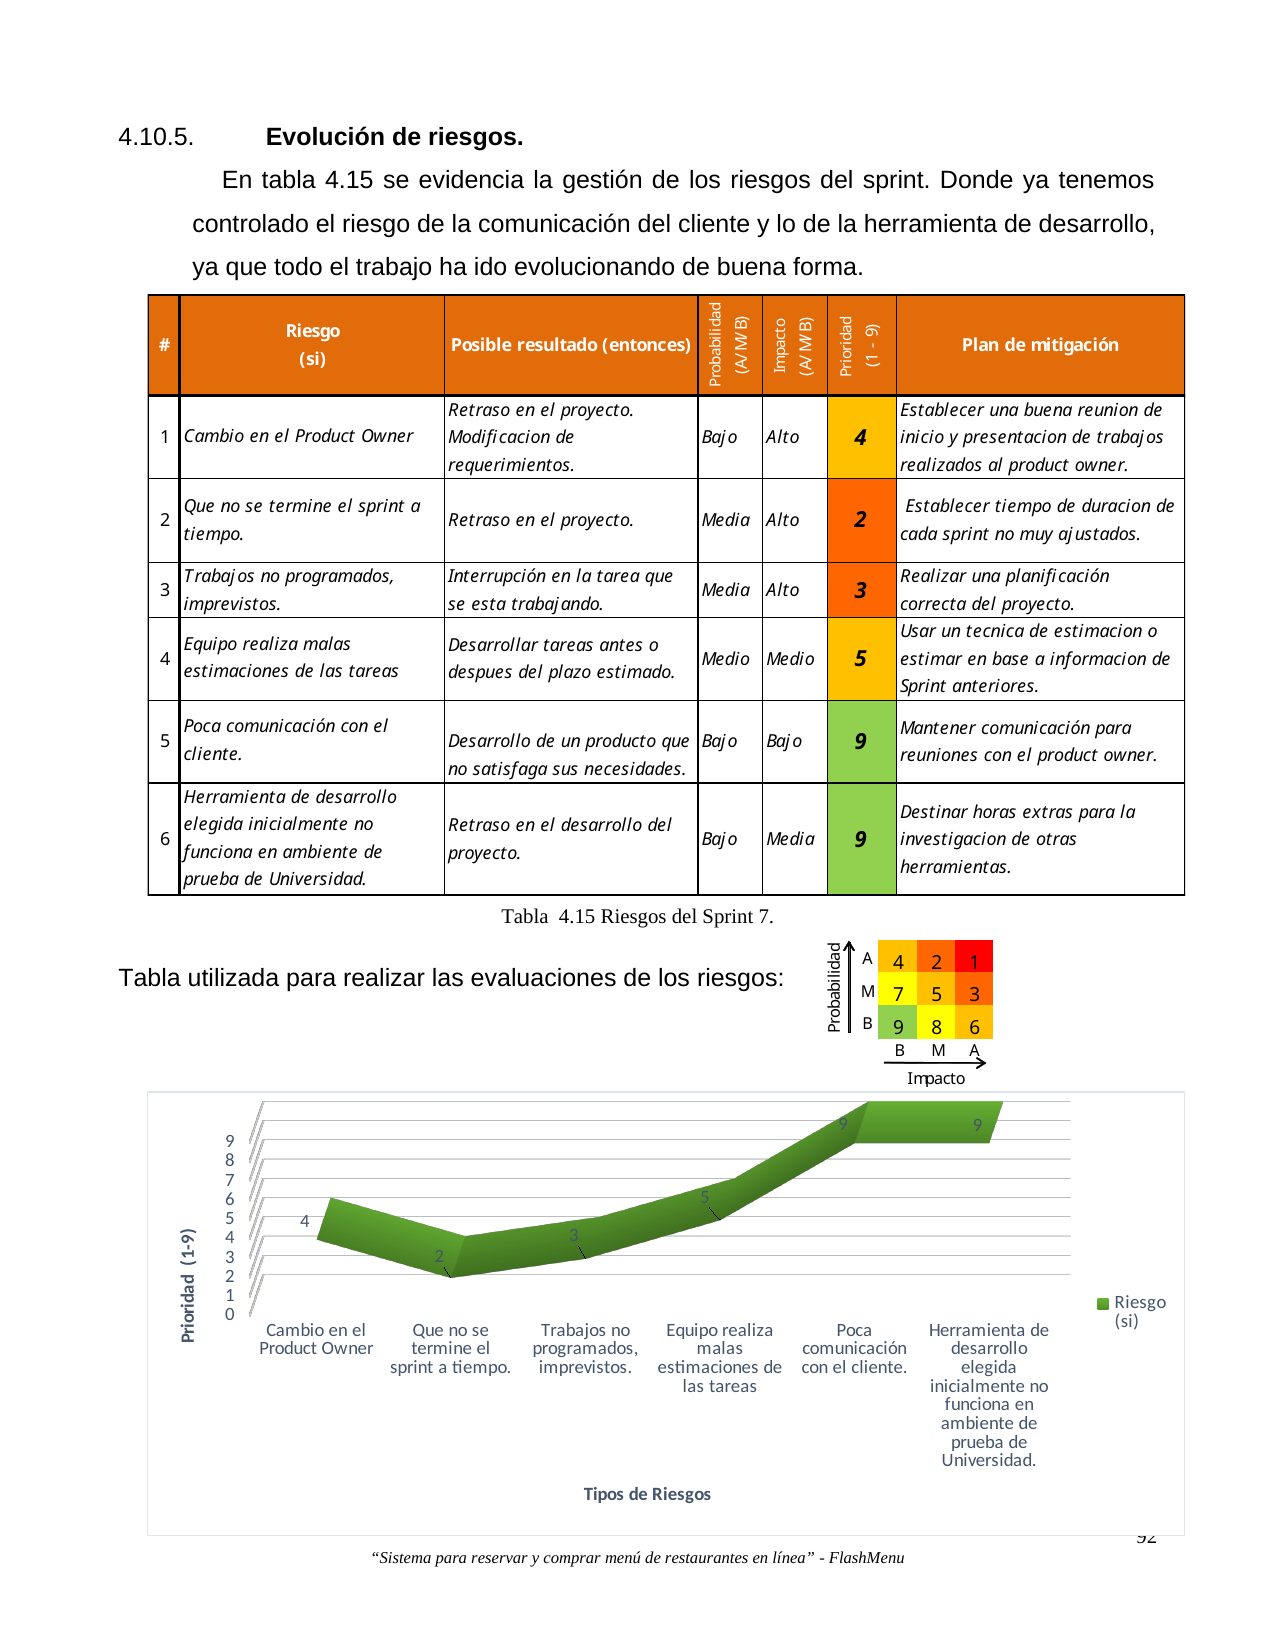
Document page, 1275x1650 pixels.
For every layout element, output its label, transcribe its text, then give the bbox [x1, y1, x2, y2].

subtitle Evolución de riesgos. [118, 122, 1157, 151]
text Tabla utilizada para realizar las evaluaciones de los riesgos: [118, 963, 1157, 992]
text En tabla 4.15 se evidencia la gestión de los riesgos del sprint. Donde ya tenemos controlado el riesgo de la comunicación del cliente y lo de la herramienta de desarrollo, ya que todo el trabajo ha ido evolucionando de buena forma. [192, 165, 1157, 280]
